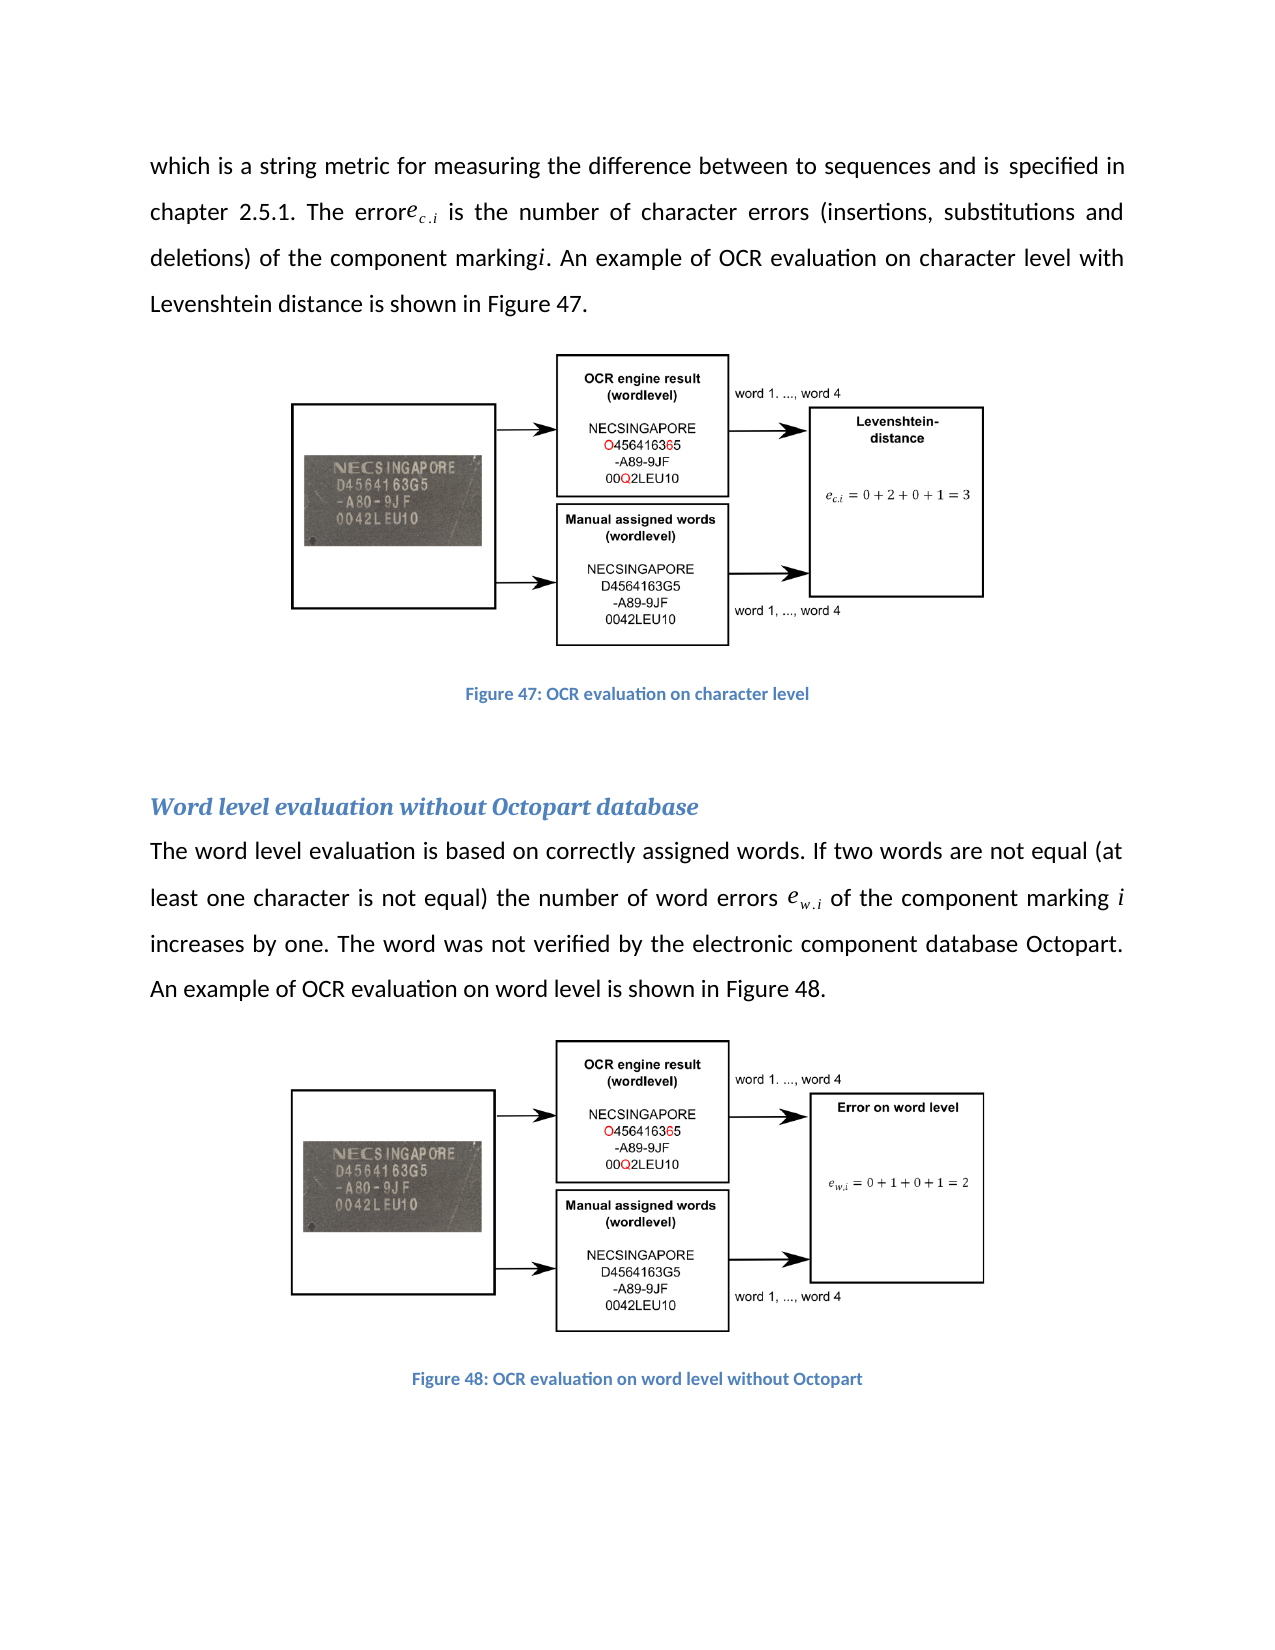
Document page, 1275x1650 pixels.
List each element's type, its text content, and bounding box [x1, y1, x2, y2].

text The word level evaluation is based on correctly assigned words. If two words are not equal (at least one character is not equal) the number of word errors of the component marking increases by one. The word was not verified by the electronic component database Octopart. An example of OCR evaluation on word level is shown in Figure 48. [150, 836, 1125, 1004]
picture [291, 354, 984, 646]
subtitle Word level evaluation without Octopart database [150, 792, 1125, 821]
picture [290, 1040, 985, 1332]
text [150, 150, 1125, 318]
